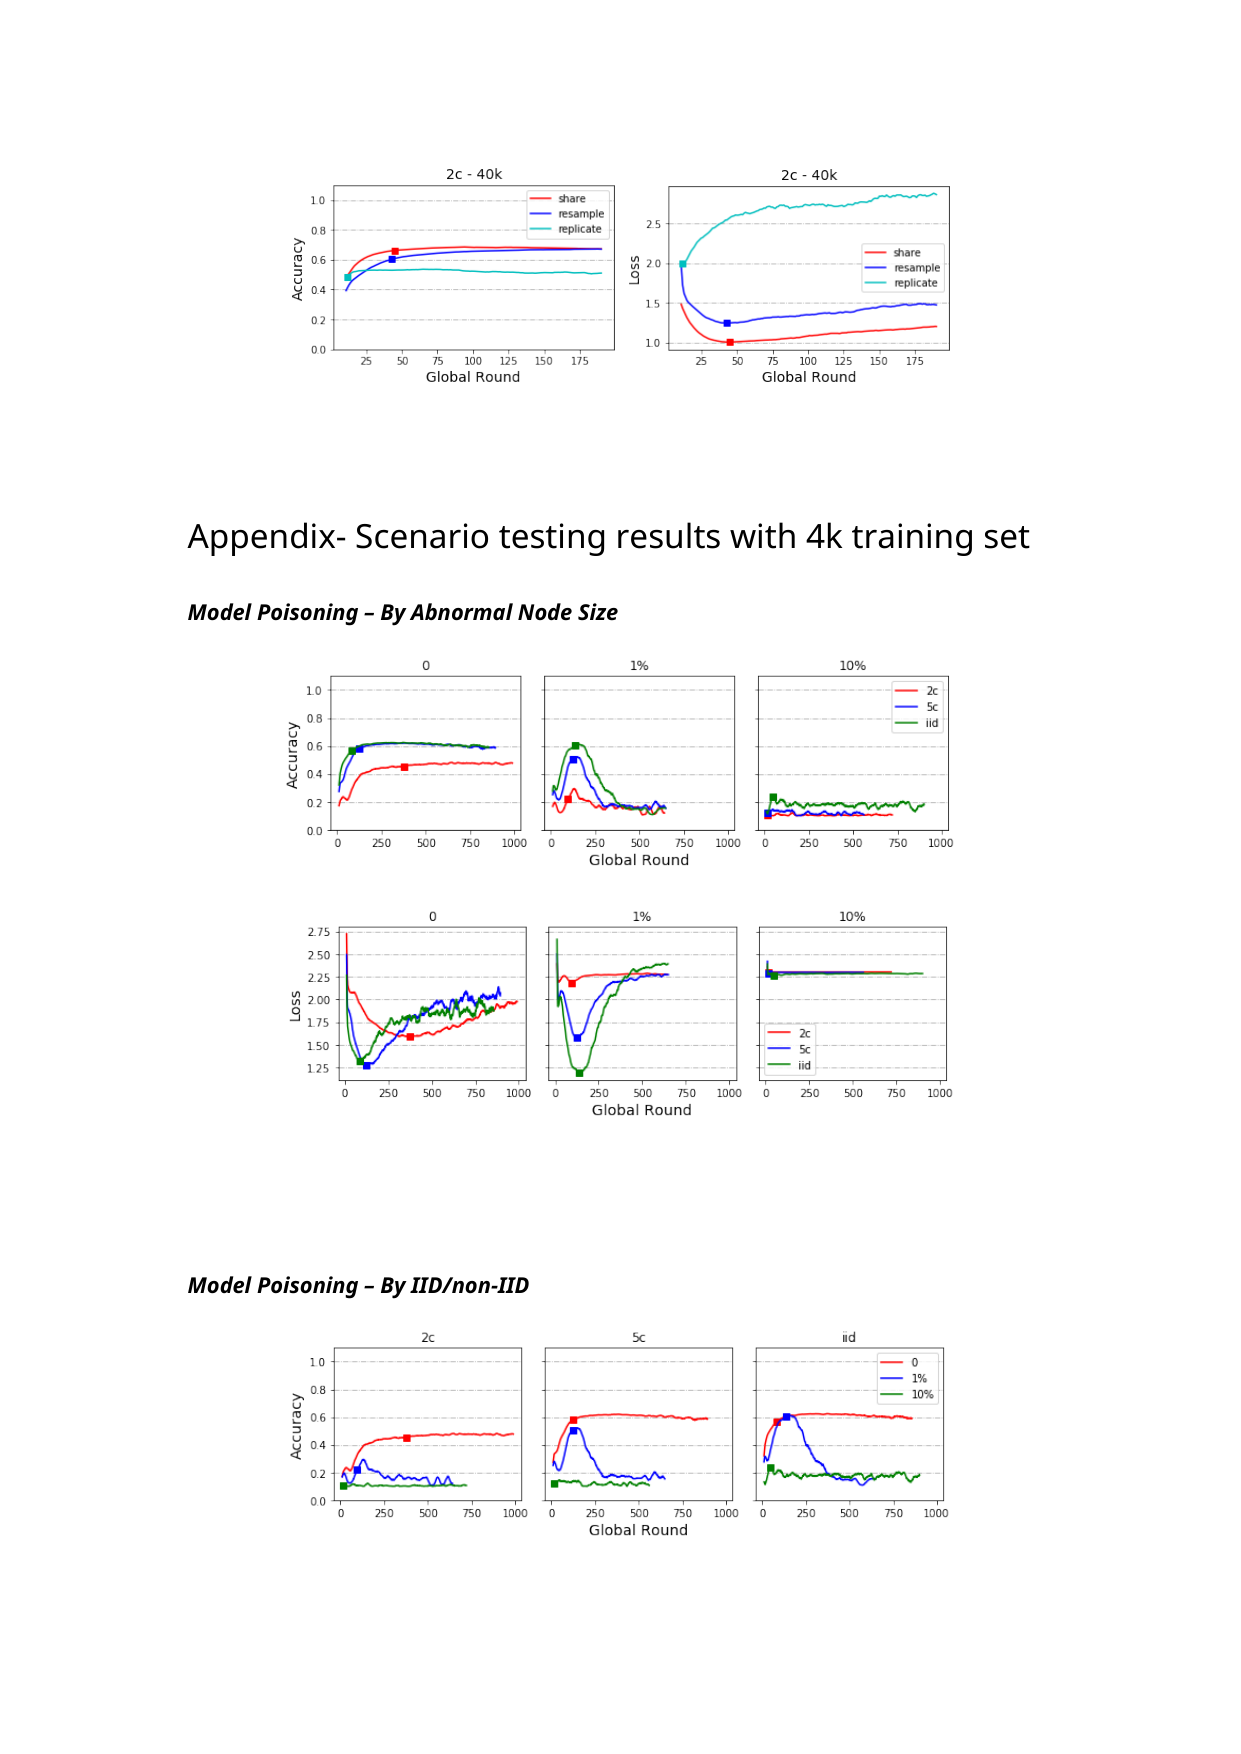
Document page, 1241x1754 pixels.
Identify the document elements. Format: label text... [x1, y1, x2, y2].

picture [280, 903, 960, 1125]
picture [283, 1325, 957, 1545]
picture [285, 162, 956, 392]
picture [279, 652, 962, 875]
text Model Poisoning – By Abnormal Node Size [187, 596, 1053, 628]
text Appendix- Scenario testing results with 4k training set [187, 503, 1053, 568]
text Model Poisoning – By IID/non-IID [187, 1268, 1053, 1301]
